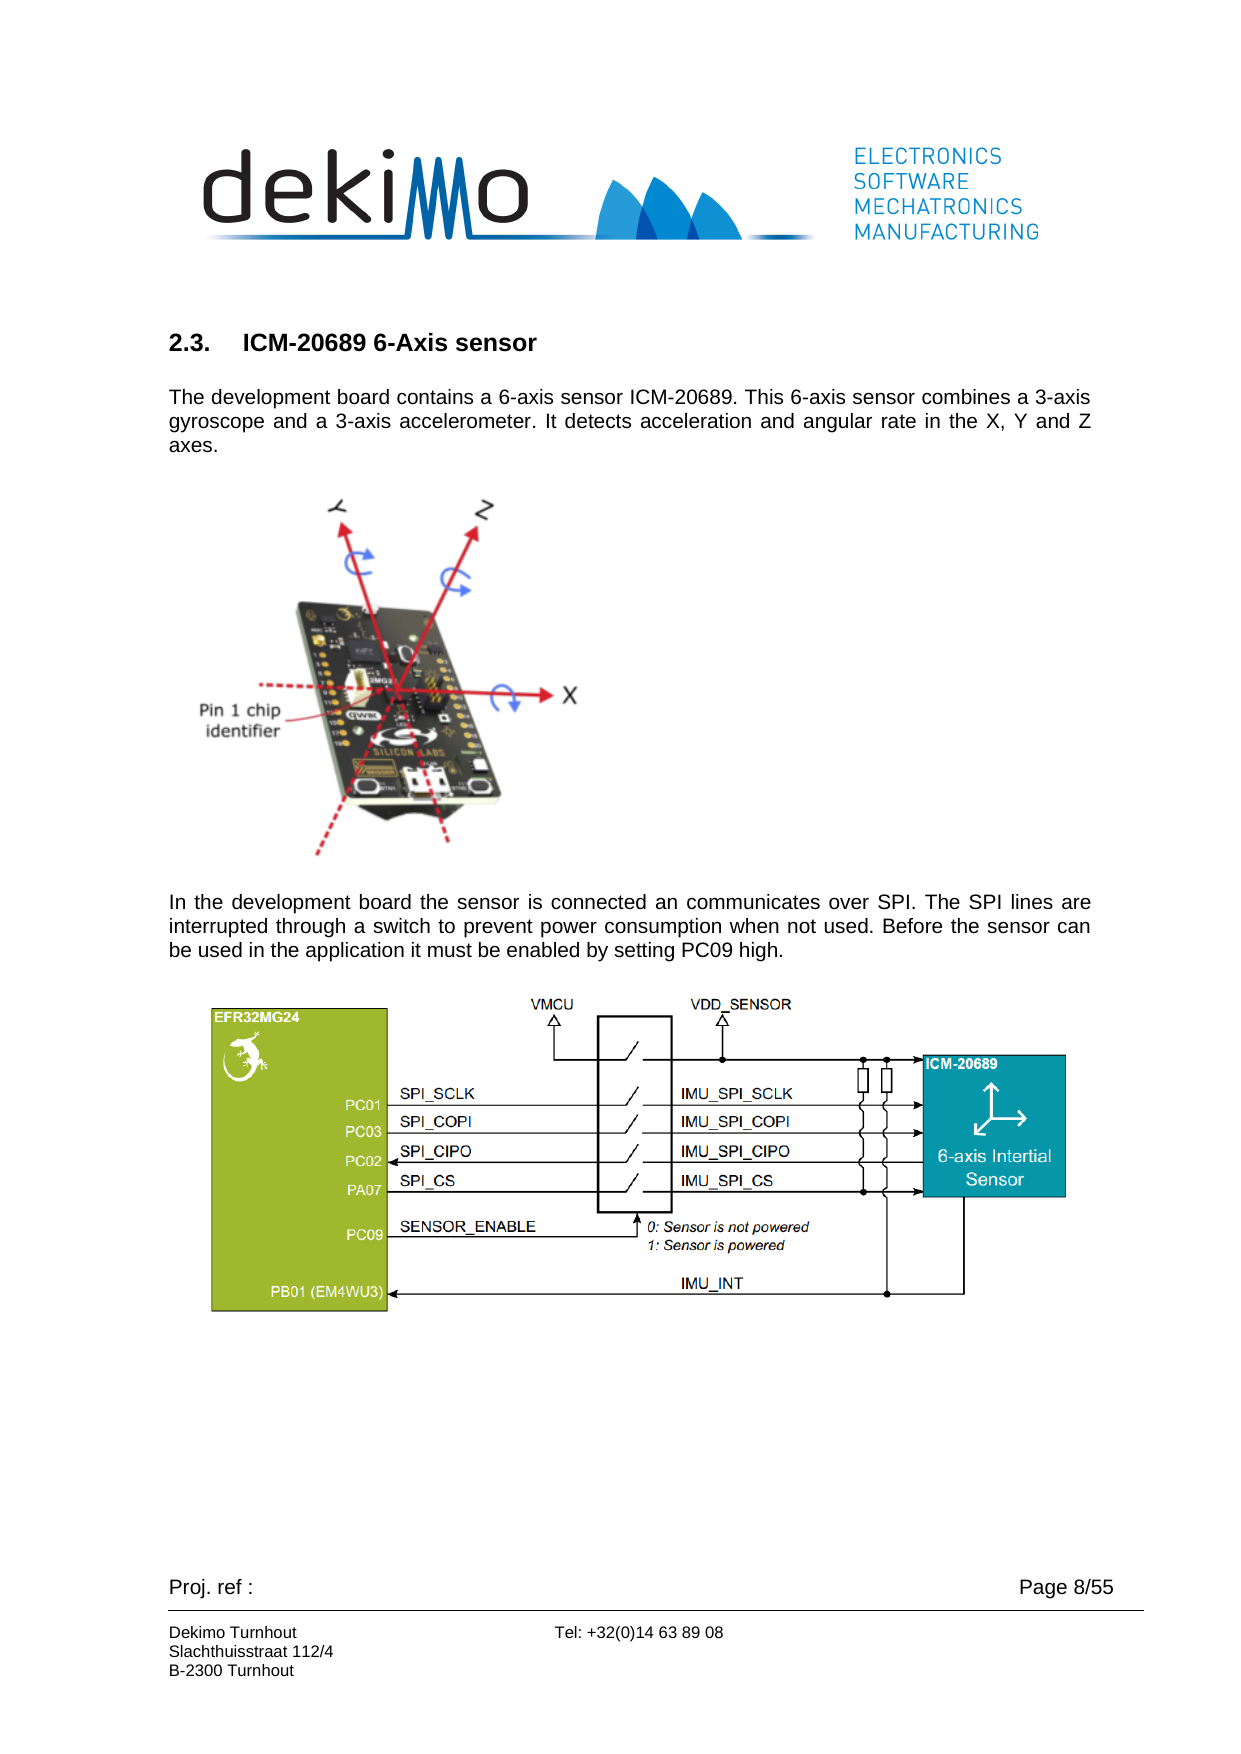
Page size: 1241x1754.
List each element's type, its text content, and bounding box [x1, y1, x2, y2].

text In the development board the sensor is connected an communicates over SPI. The SPI lines are interrupted through a switch to prevent power consumption when not used. Before the sensor can be used in the application it must be enabled by setting PC09 high. [169, 890, 1093, 962]
text The development board contains a 6-axis sensor ICM-20689. This 6-axis sensor combines a 3-axis gyroscope and a 3-axis accelerometer. It detects acceleration and angular rate in the X, Y and Z axes. [169, 385, 1093, 457]
subtitle ICM-20689 6-Axis sensor [169, 328, 1093, 356]
picture [159, 73, 1083, 304]
picture [168, 985, 1093, 1322]
picture [168, 481, 613, 866]
